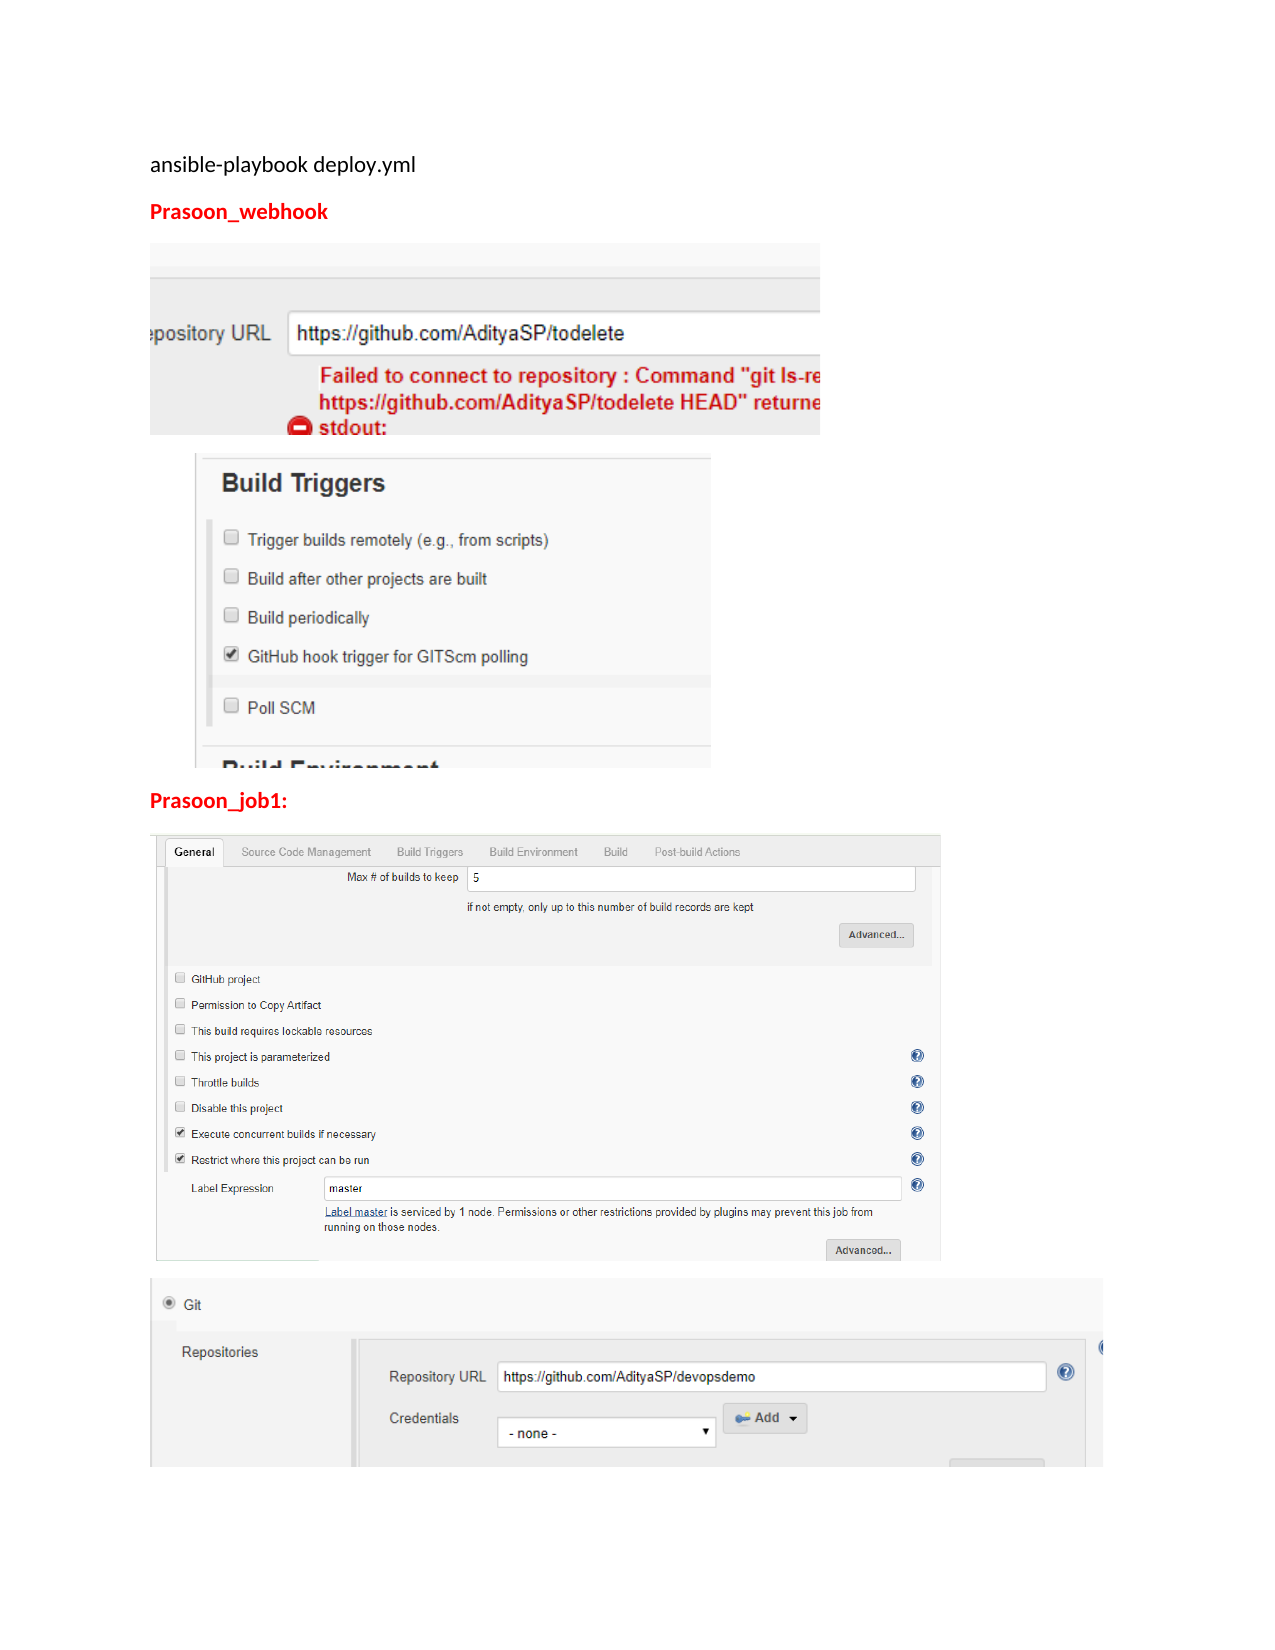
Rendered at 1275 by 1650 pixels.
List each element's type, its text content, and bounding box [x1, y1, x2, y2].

picture [150, 453, 711, 768]
text Prasoon_job1: [150, 786, 1125, 814]
text ansible-playbook deploy.yml [150, 150, 1125, 178]
picture [150, 833, 941, 1261]
picture [150, 243, 821, 435]
picture [150, 1278, 1104, 1467]
text Prasoon_webhook [150, 197, 1125, 225]
